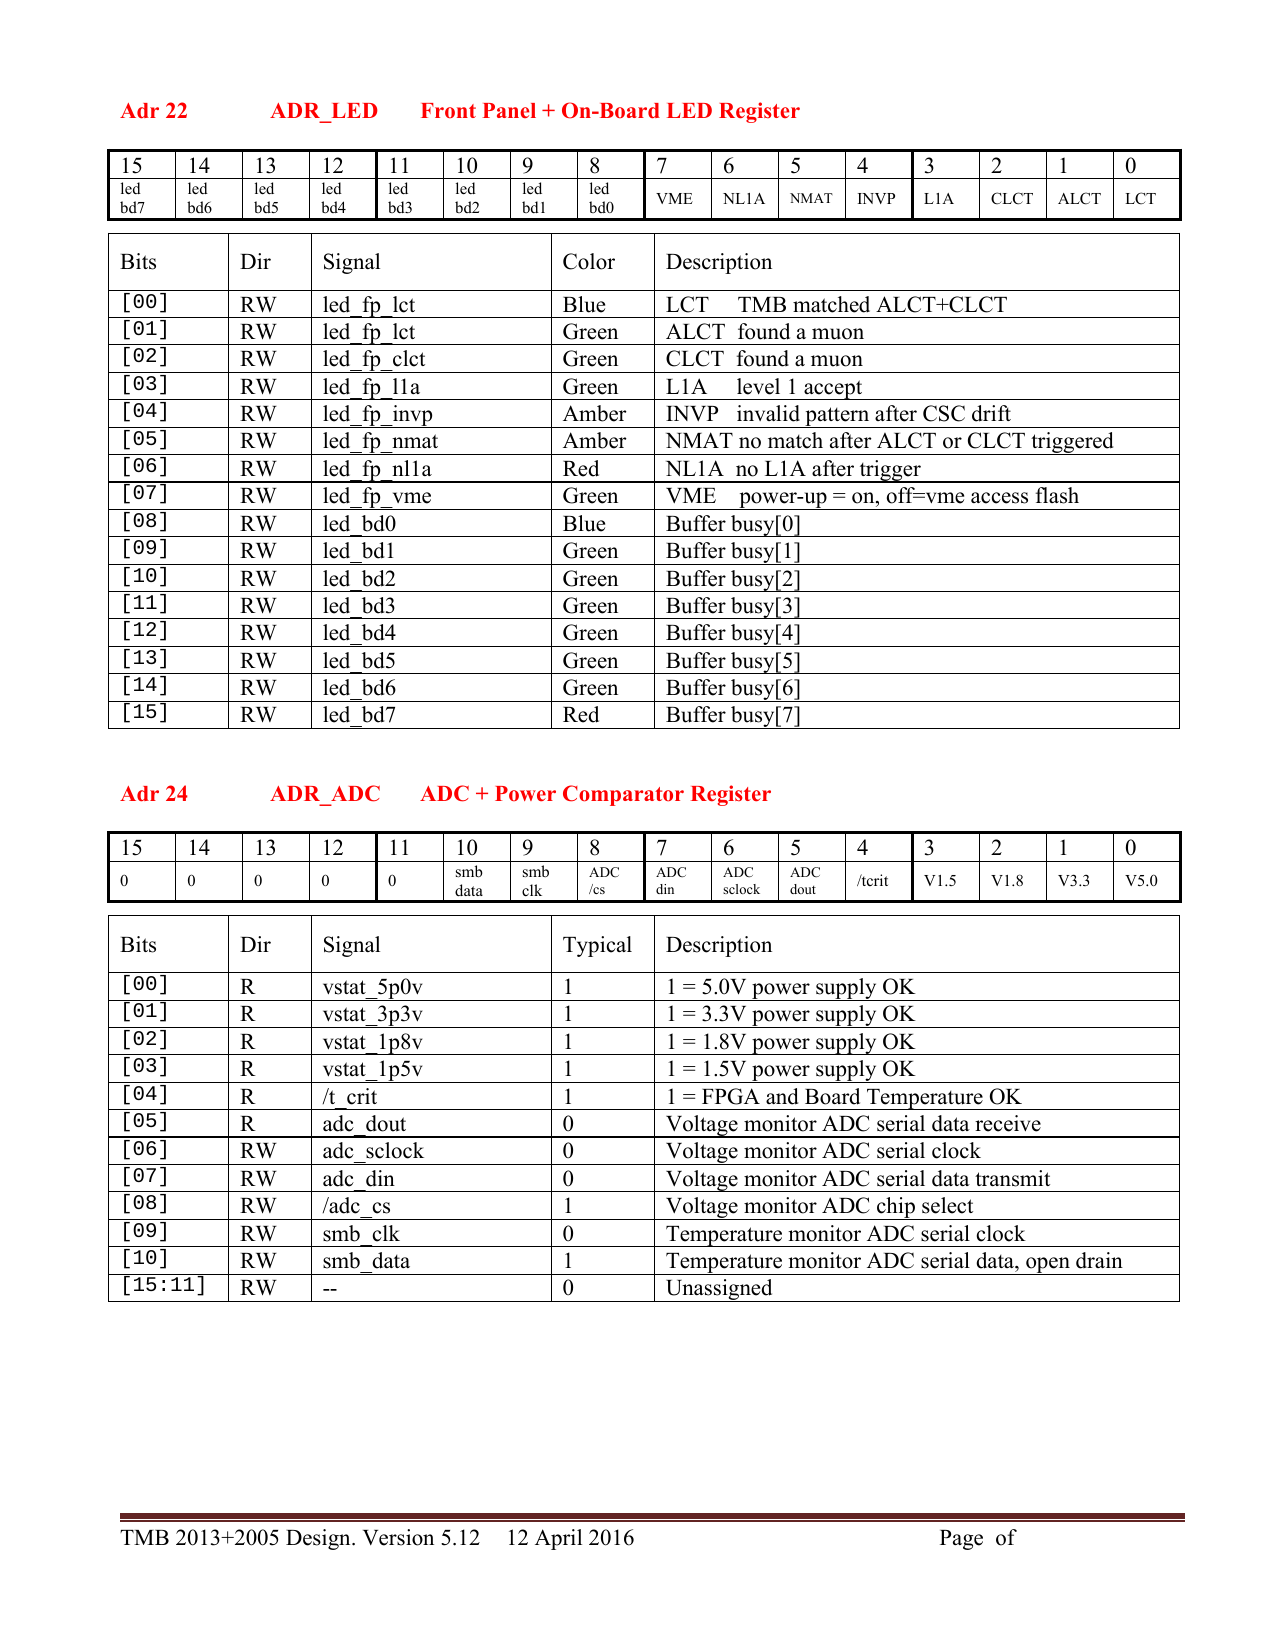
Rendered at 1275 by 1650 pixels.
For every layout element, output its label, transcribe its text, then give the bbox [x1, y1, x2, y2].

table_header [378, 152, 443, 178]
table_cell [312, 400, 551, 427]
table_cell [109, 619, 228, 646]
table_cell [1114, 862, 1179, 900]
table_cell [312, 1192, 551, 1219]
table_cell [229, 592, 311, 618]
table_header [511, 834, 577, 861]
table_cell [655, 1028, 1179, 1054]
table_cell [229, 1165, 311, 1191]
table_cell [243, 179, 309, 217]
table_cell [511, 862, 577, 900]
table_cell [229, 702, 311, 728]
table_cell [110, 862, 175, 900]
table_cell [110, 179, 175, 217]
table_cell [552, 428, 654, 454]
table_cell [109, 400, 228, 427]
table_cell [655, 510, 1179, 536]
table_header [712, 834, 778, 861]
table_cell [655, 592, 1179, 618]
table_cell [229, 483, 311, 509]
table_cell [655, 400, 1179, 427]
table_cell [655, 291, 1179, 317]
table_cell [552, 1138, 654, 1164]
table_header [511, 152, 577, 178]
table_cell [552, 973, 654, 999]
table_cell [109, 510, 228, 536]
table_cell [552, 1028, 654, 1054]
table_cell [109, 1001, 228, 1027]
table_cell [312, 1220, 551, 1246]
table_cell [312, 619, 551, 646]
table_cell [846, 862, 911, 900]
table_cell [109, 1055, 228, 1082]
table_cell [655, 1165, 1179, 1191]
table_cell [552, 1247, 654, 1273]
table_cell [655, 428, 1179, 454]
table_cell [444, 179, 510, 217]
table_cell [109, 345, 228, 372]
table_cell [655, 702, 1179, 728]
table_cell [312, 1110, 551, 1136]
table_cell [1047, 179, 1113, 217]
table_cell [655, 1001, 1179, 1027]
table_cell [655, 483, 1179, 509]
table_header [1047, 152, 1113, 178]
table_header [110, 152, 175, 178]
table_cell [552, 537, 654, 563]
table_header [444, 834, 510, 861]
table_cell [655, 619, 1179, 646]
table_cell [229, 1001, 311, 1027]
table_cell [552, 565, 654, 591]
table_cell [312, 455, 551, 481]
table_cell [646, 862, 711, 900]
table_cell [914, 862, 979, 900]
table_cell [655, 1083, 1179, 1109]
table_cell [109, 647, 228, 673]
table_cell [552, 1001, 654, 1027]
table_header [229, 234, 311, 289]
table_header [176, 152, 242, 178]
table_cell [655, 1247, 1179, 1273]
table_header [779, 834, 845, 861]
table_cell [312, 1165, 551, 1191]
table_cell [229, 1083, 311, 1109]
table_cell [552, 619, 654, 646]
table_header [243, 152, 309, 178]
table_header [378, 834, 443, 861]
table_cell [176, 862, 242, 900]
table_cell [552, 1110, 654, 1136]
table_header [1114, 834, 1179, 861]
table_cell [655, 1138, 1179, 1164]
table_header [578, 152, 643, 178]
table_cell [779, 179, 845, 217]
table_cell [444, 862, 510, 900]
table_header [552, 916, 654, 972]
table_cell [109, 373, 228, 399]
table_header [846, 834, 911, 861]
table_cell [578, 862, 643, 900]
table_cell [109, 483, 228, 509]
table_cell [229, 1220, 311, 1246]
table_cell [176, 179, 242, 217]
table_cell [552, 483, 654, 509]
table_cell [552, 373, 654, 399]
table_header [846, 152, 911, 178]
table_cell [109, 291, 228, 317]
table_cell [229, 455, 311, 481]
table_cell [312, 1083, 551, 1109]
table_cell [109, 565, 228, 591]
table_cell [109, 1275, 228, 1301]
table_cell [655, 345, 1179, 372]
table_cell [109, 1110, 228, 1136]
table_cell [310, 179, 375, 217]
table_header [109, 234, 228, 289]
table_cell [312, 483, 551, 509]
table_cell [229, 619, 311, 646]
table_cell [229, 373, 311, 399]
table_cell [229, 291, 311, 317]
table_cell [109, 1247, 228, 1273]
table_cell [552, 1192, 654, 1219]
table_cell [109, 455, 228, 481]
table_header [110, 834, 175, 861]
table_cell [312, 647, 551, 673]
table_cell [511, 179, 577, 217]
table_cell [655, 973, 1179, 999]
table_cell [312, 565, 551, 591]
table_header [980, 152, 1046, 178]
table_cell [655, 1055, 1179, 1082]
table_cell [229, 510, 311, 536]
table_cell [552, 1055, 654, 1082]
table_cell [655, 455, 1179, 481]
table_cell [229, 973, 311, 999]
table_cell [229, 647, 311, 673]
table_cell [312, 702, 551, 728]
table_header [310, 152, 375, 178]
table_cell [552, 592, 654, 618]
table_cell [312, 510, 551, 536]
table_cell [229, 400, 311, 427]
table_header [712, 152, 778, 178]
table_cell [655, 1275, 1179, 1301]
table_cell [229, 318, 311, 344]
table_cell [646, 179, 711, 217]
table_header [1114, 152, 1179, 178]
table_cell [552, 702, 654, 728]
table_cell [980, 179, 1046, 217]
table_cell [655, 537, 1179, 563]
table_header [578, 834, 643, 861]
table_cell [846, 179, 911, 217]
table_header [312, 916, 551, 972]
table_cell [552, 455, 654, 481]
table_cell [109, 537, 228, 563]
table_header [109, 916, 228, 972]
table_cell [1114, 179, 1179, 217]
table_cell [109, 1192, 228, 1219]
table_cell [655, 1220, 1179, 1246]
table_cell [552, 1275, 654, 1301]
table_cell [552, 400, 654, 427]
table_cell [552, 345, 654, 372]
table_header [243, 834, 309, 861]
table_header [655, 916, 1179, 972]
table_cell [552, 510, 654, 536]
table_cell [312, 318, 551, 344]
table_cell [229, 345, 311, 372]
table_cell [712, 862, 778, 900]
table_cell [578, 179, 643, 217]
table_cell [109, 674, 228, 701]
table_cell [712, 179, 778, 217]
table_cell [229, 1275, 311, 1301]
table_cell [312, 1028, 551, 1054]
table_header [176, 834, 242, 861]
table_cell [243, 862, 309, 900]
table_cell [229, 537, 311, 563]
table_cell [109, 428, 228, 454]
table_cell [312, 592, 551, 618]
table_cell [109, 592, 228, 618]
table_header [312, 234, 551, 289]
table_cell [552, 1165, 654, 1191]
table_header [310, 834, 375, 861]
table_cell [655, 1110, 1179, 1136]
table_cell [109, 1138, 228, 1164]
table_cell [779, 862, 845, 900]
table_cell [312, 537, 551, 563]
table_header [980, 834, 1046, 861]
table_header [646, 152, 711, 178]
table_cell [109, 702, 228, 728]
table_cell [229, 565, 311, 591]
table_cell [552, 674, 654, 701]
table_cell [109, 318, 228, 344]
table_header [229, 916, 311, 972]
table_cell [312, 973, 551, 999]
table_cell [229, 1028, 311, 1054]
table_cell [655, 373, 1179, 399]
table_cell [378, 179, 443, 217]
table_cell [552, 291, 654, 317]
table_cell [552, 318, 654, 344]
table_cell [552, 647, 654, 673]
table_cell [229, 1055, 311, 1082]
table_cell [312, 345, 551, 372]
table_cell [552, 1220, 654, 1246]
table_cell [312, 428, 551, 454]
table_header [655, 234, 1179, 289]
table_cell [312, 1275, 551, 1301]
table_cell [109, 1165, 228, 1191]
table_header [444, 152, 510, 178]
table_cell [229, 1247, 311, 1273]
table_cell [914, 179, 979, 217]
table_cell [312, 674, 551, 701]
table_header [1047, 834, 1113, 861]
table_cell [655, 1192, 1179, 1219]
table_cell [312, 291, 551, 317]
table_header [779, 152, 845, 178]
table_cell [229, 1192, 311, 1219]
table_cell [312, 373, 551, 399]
subtitle Adr 24 ADR_ADC ADC + Power Comparator Register [120, 780, 1185, 806]
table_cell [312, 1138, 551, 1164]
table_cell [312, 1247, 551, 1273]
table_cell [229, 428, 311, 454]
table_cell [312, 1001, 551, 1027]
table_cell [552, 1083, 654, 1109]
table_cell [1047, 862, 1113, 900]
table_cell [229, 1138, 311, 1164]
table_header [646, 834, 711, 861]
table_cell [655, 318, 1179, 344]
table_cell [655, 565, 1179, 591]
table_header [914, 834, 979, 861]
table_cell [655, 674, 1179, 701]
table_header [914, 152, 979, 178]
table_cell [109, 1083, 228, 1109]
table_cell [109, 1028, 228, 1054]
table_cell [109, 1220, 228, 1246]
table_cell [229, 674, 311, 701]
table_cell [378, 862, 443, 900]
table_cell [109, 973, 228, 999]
subtitle Adr 22 ADR_LED Front Panel + On-Board LED Register [120, 97, 1185, 124]
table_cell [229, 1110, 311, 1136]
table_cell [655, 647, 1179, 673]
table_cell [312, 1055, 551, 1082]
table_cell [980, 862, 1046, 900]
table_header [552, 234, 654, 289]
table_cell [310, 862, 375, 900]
